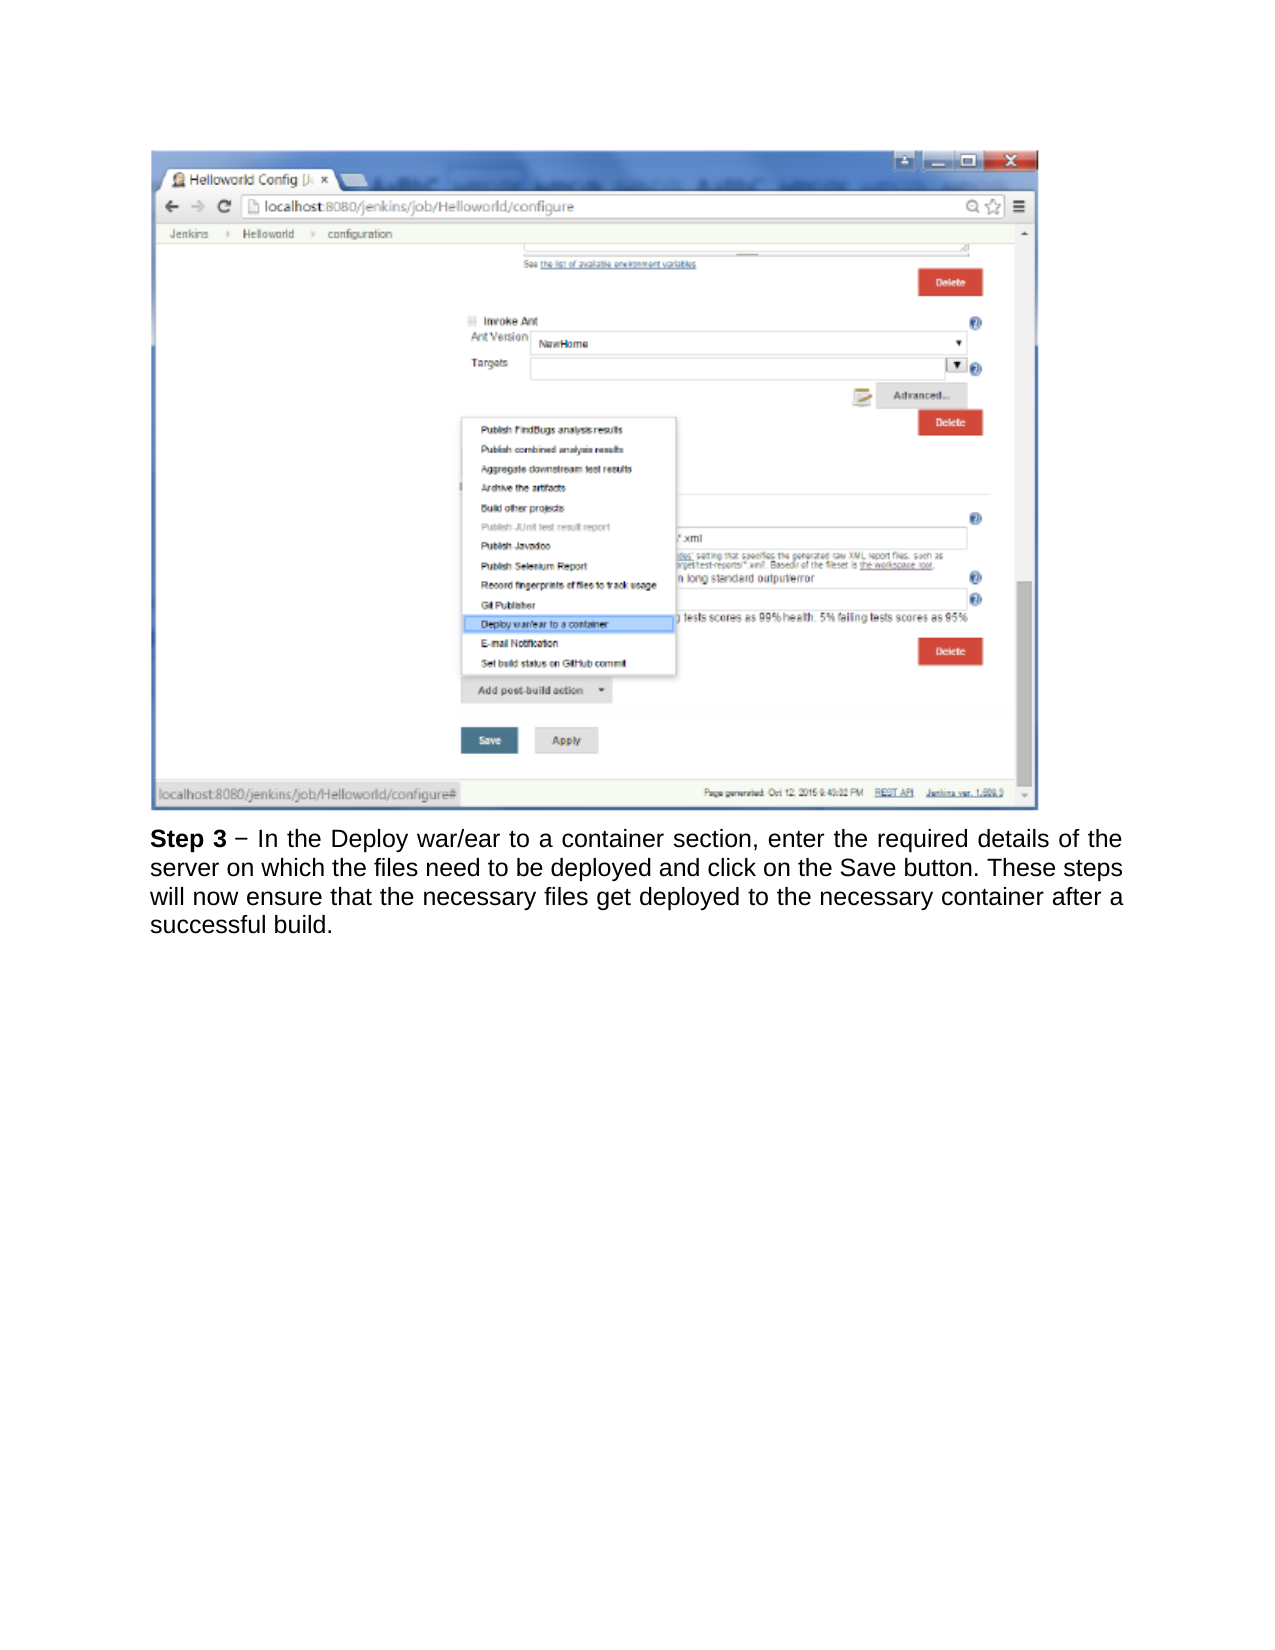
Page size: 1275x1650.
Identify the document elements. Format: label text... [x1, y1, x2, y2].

text Step 3 − In the Deploy war/ear to a container section, enter the required details of the server on which the files need to be deployed and click on the Save button. These steps will now ensure that the necessary files get deployed to the necessary container after a successful build. [150, 824, 1125, 939]
picture [150, 150, 1040, 812]
